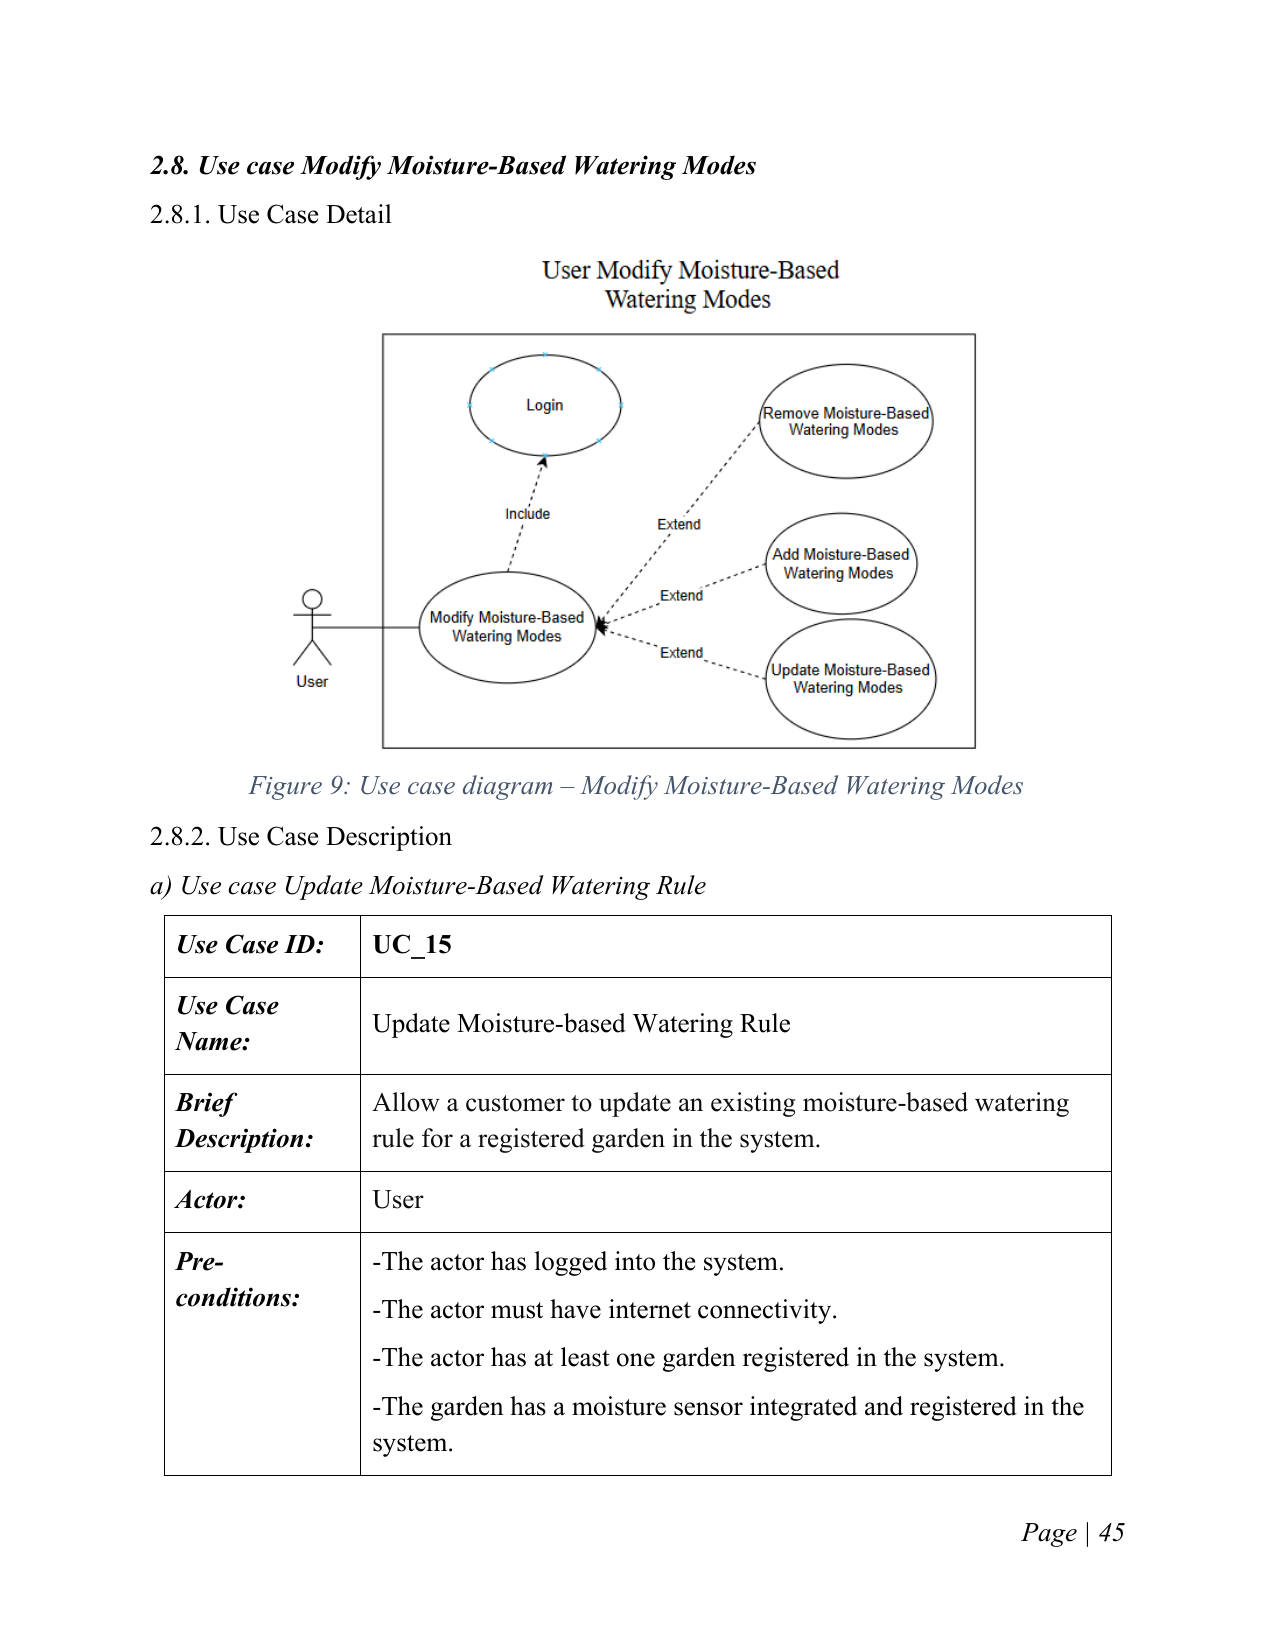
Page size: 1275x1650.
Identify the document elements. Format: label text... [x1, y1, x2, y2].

subtitle 2.8.2. Use Case Description [150, 821, 1125, 851]
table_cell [361, 1233, 1111, 1475]
subtitle 2.8. Use case Modify Moisture-Based Watering Modes [150, 150, 1125, 180]
table_cell Brief Description: [165, 1075, 360, 1171]
subtitle 2.8.1. Use Case Detail [150, 199, 1125, 229]
table_cell Use Case Name: [165, 978, 360, 1074]
table_cell Update Moisture-based Watering Rule [361, 978, 1111, 1074]
text Figure 9: Use case diagram – Modify Moisture-Based Watering Modes [150, 771, 1125, 801]
subtitle a) Use case Update Moisture-Based Watering Rule [150, 871, 1125, 901]
picture [277, 244, 998, 757]
table_header Use Case ID: [165, 916, 360, 977]
table_cell Allow a customer to update an existing moisture-based watering rule for a registered garden in the system. [361, 1075, 1111, 1171]
table_cell Pre-conditions: [165, 1233, 360, 1475]
table_header UC_15 [361, 916, 1111, 977]
table_cell Actor: [165, 1172, 360, 1232]
table_cell User [361, 1172, 1111, 1232]
